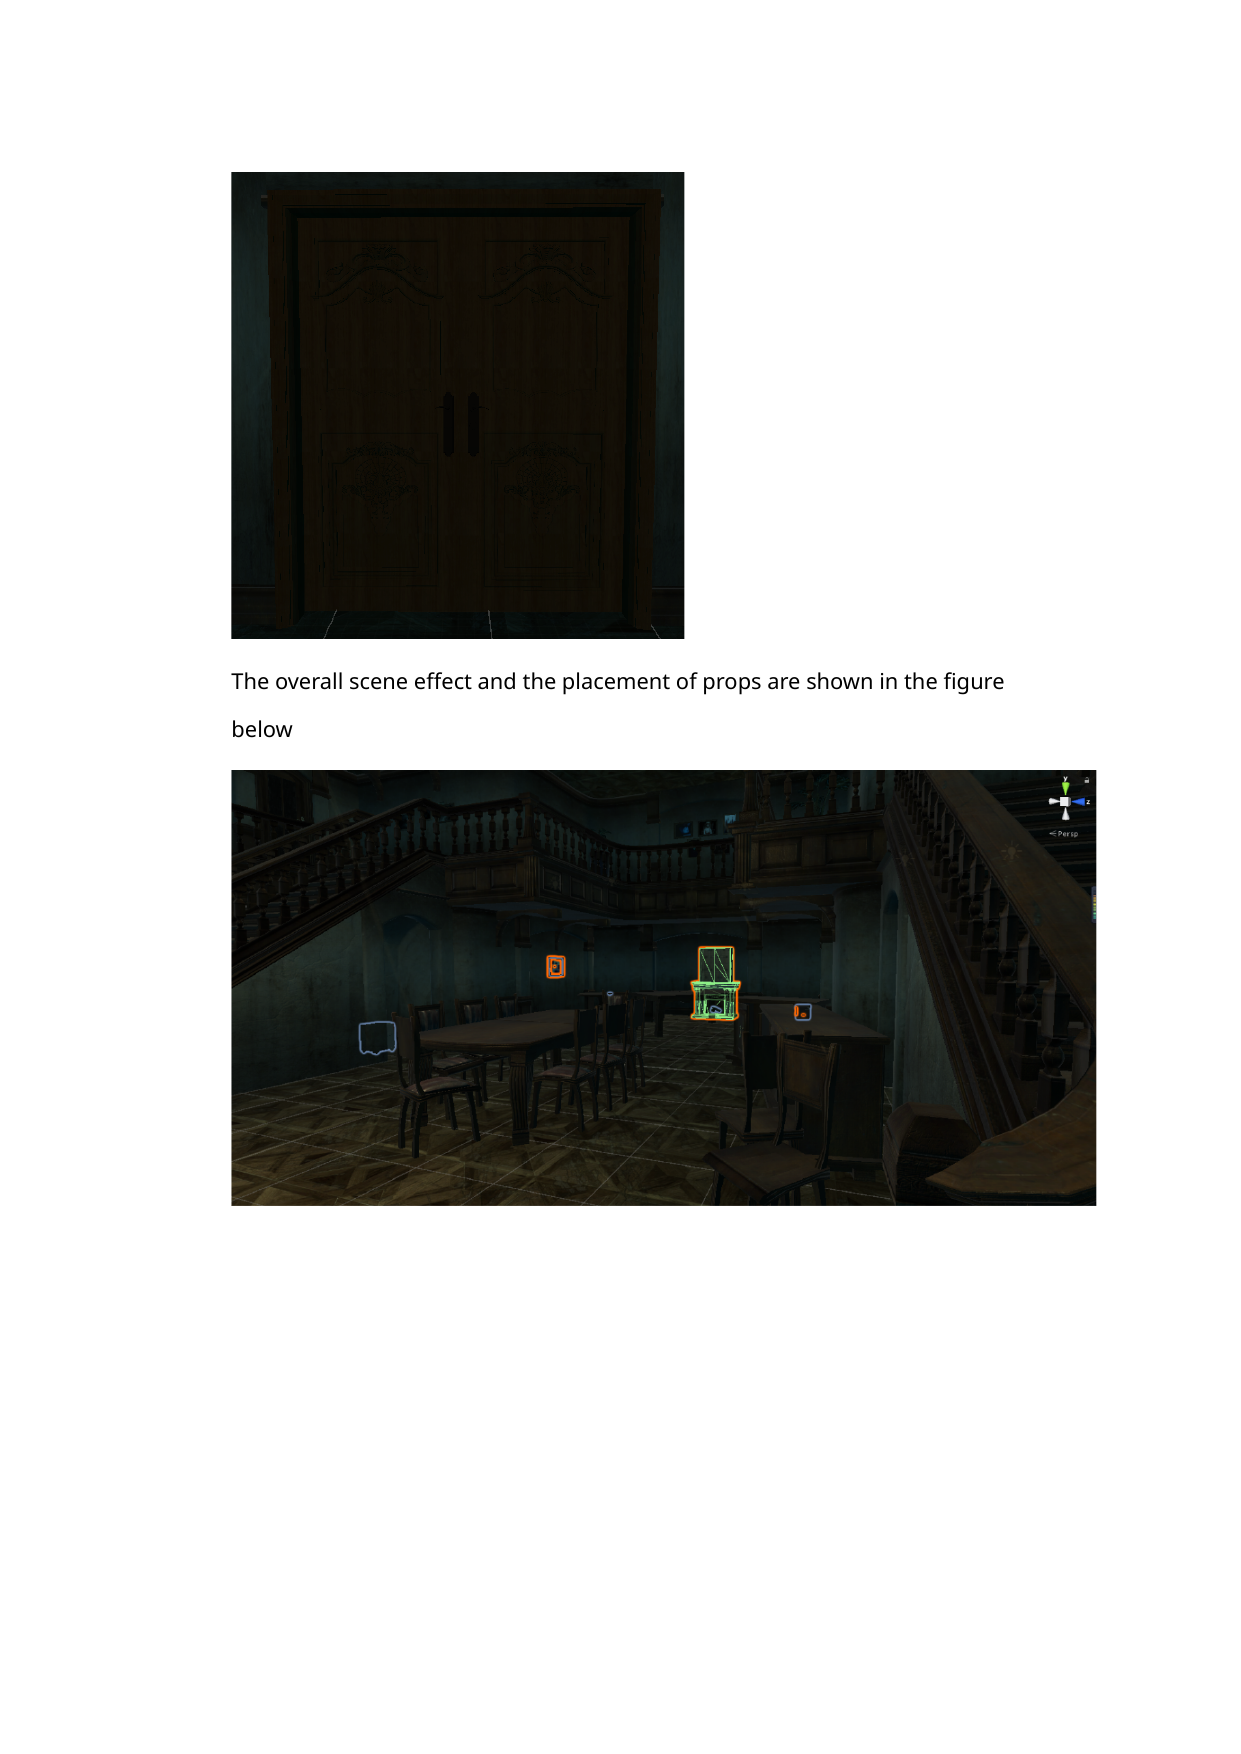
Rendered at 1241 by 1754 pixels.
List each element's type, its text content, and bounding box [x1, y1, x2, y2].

picture [231, 172, 685, 639]
picture [231, 770, 1097, 1206]
text The overall scene effect and the placement of props are shown in the figure below [231, 664, 1053, 746]
